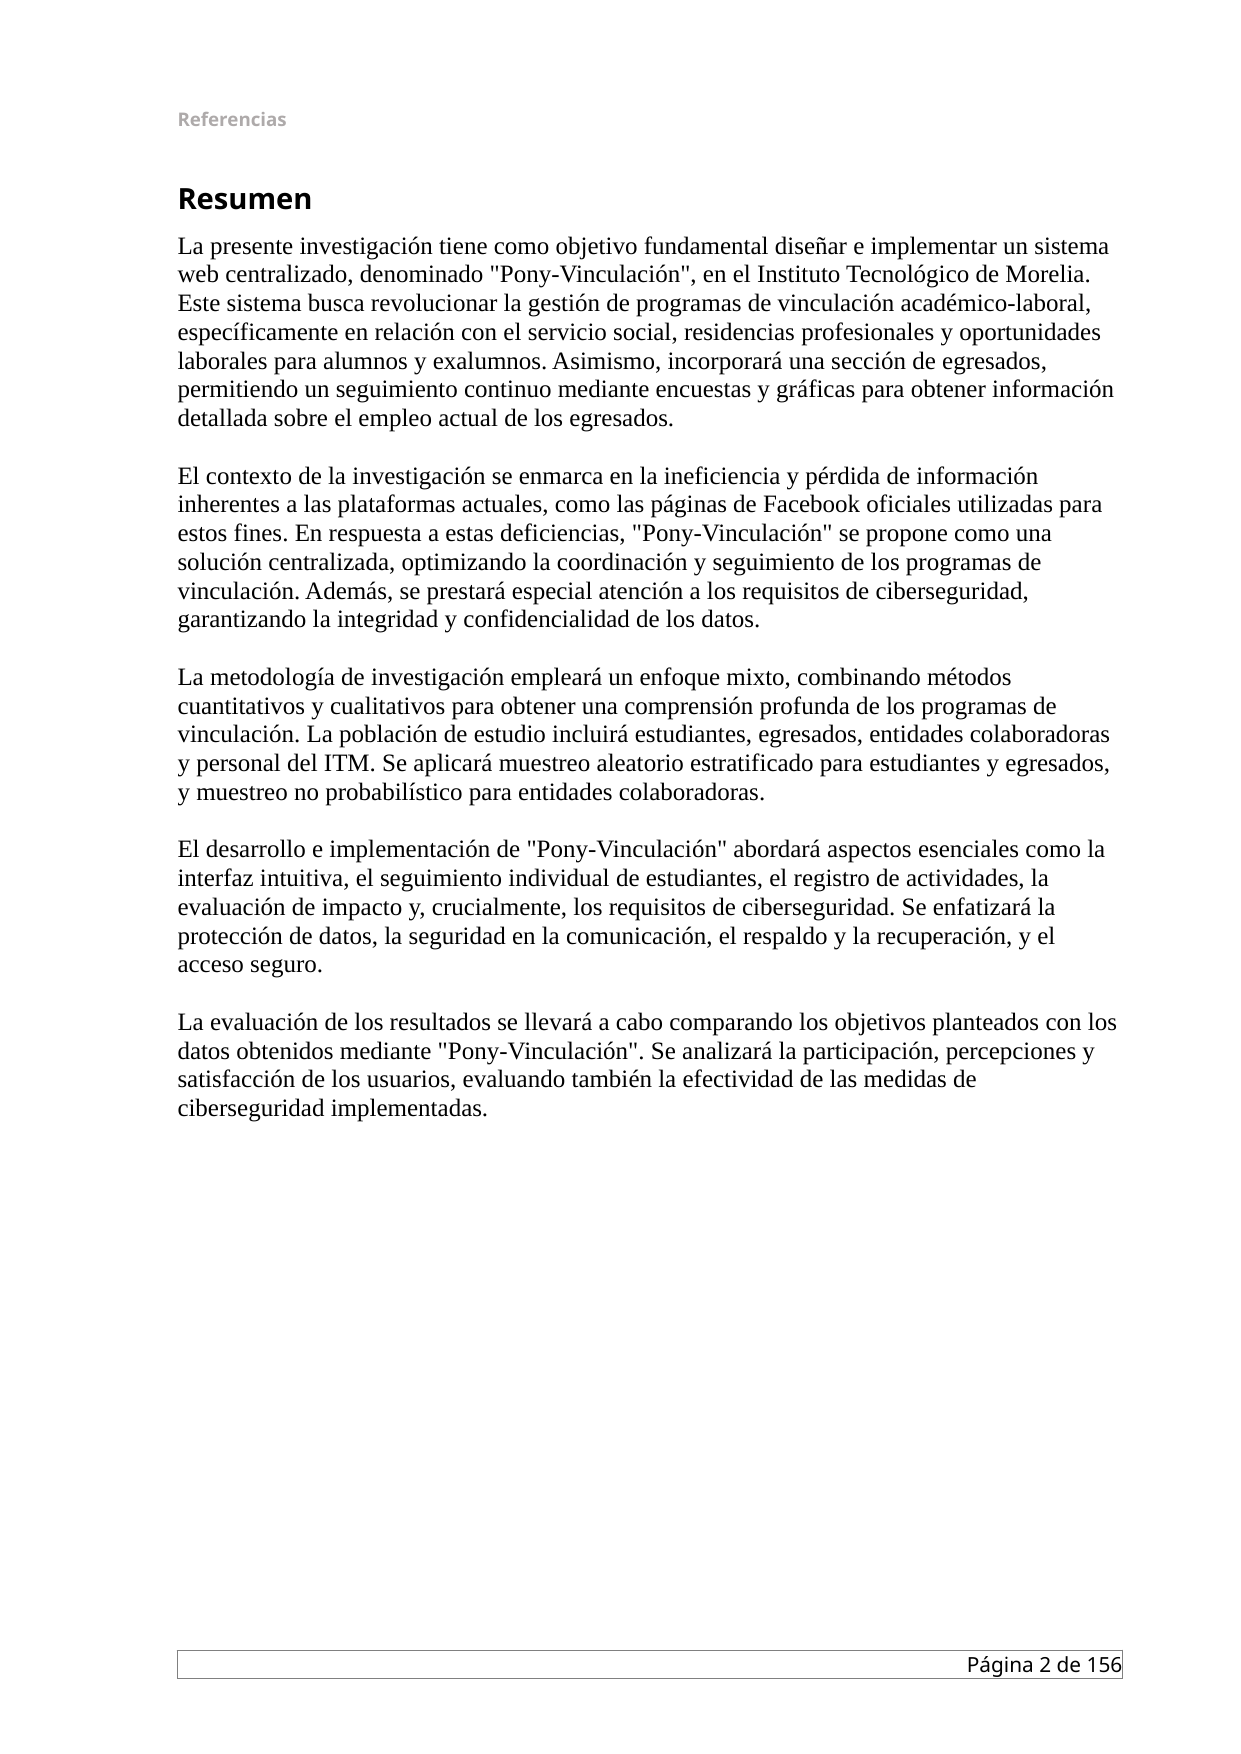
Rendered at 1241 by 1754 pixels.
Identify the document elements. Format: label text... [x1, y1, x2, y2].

text La presente investigación tiene como objetivo fundamental diseñar e implementar un sistema web centralizado, denominado "Pony-Vinculación", en el Instituto Tecnológico de Morelia. Este sistema busca revolucionar la gestión de programas de vinculación académico-laboral, específicamente en relación con el servicio social, residencias profesionales y oportunidades laborales para alumnos y exalumnos. Asimismo, incorporará una sección de egresados, permitiendo un seguimiento continuo mediante encuestas y gráficas para obtener información detallada sobre el empleo actual de los egresados. [177, 231, 1122, 432]
text El contexto de la investigación se enmarca en la ineficiencia y pérdida de información inherentes a las plataformas actuales, como las páginas de Facebook oficiales utilizadas para estos fines. En respuesta a estas deficiencias, "Pony-Vinculación" se propone como una solución centralizada, optimizando la coordinación y seguimiento de los programas de vinculación. Además, se prestará especial atención a los requisitos de ciberseguridad, garantizando la integridad y confidencialidad de los datos. [177, 461, 1122, 633]
text La evaluación de los resultados se llevará a cabo comparando los objetivos planteados con los datos obtenidos mediante "Pony-Vinculación". Se analizará la participación, percepciones y satisfacción de los usuarios, evaluando también la efectividad de las medidas de ciberseguridad implementadas. [177, 1007, 1122, 1122]
text La metodología de investigación empleará un enfoque mixto, combinando métodos cuantitativos y cualitativos para obtener una comprensión profunda de los programas de vinculación. La población de estudio incluirá estudiantes, egresados, entidades colaboradoras y personal del ITM. Se aplicará muestreo aleatorio estratificado para estudiantes y egresados, y muestreo no probabilístico para entidades colaboradoras. [177, 662, 1122, 806]
text El desarrollo e implementación de "Pony-Vinculación" abordará aspectos esenciales como la interfaz intuitiva, el seguimiento individual de estudiantes, el registro de actividades, la evaluación de impacto y, crucialmente, los requisitos de ciberseguridad. Se enfatizará la protección de datos, la seguridad en la comunicación, el respaldo y la recuperación, y el acceso seguro. [177, 834, 1122, 978]
subtitle Resumen [177, 178, 1122, 218]
